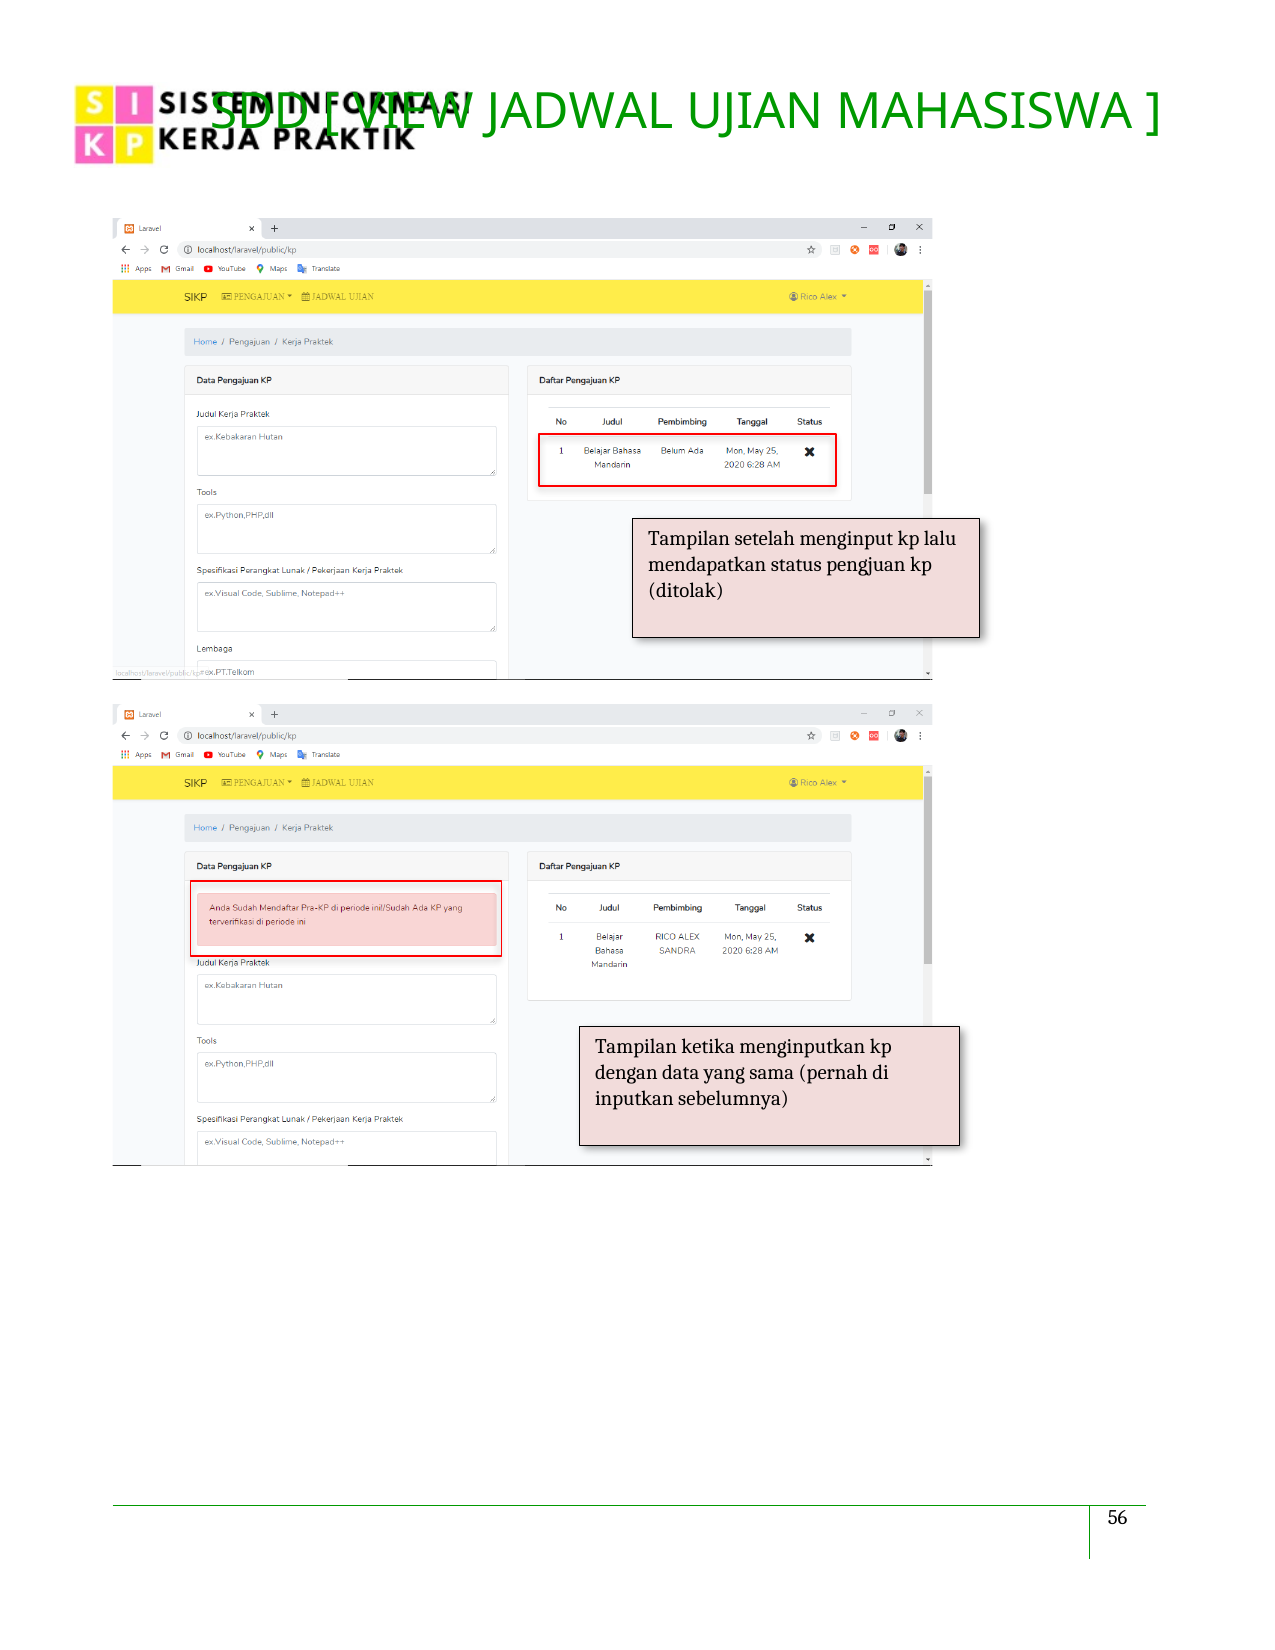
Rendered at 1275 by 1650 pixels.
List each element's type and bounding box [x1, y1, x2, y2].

picture [73, 82, 469, 168]
picture [112, 218, 933, 680]
picture [112, 704, 933, 1166]
